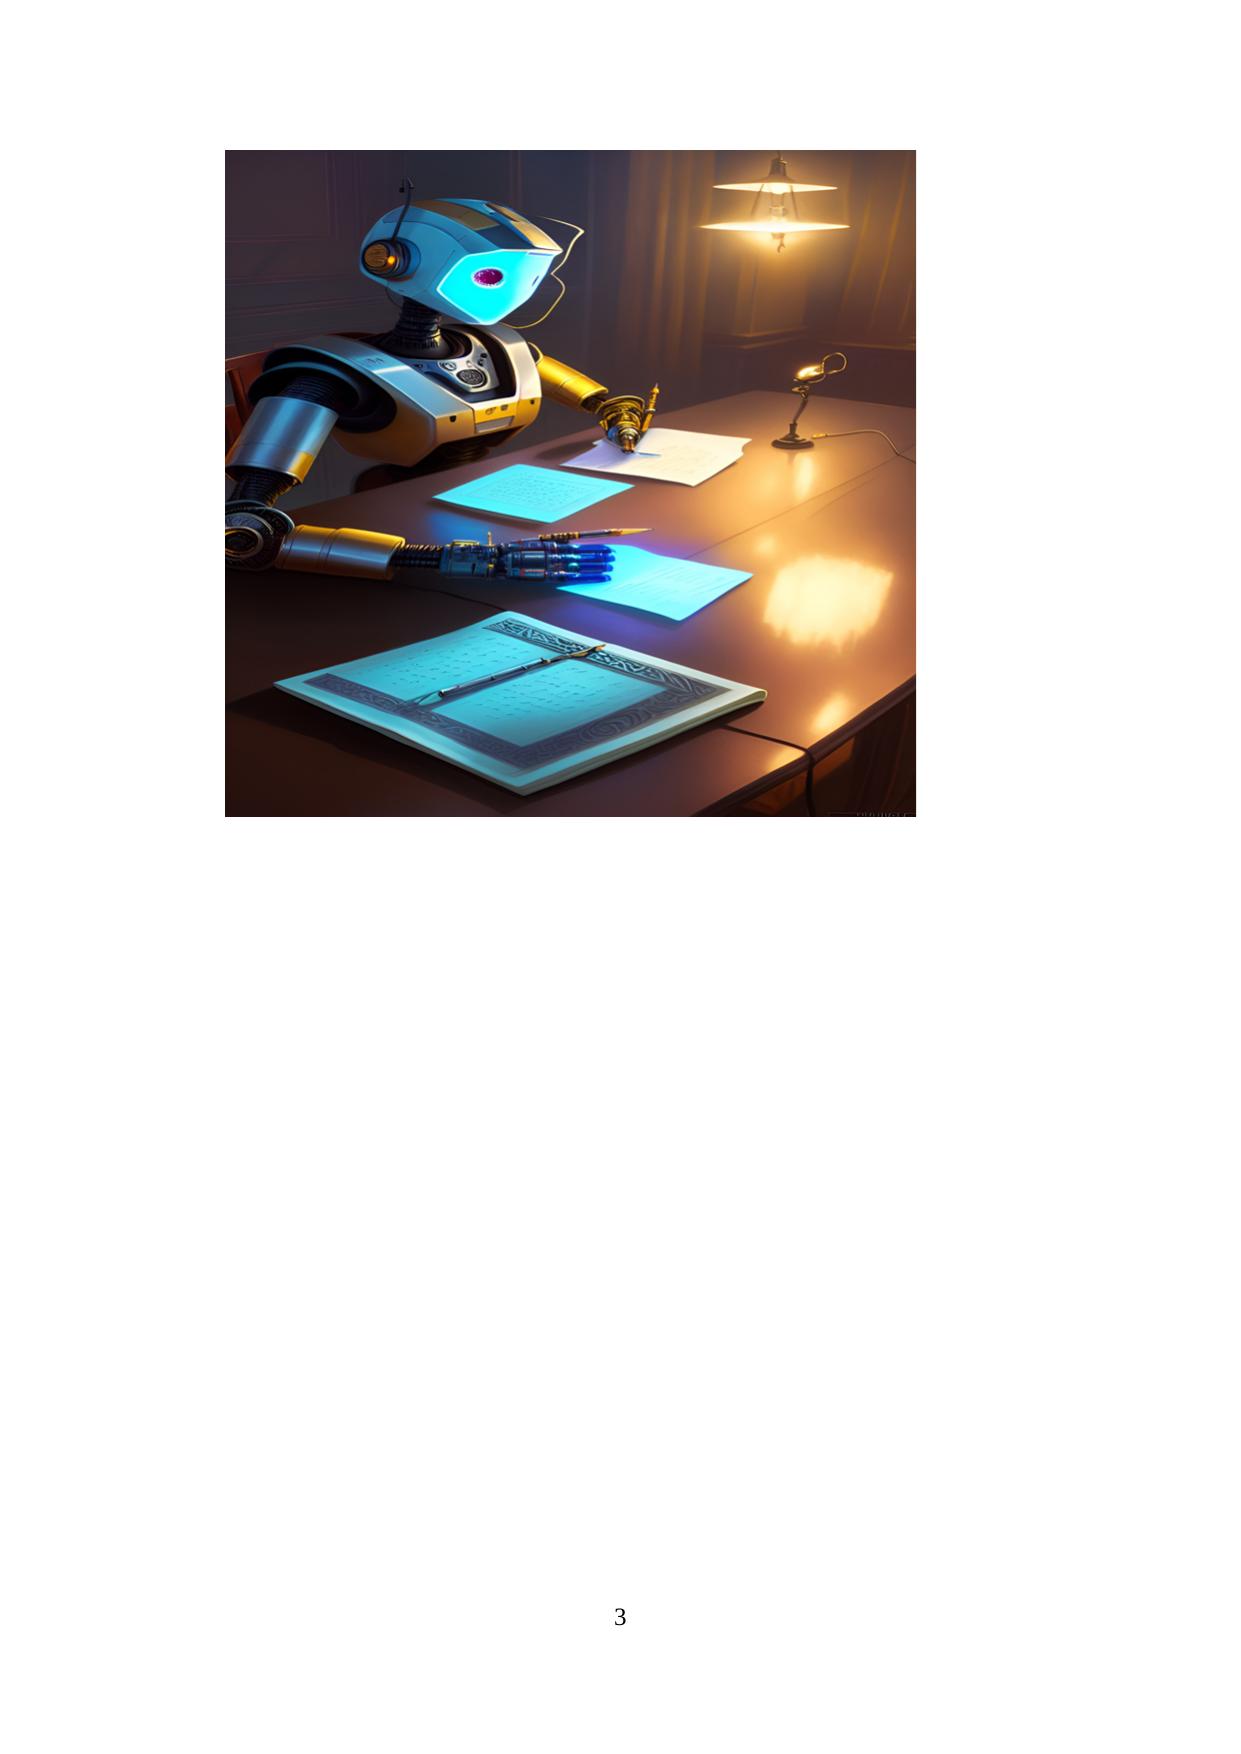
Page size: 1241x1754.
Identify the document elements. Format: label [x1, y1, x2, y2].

picture [225, 150, 917, 817]
